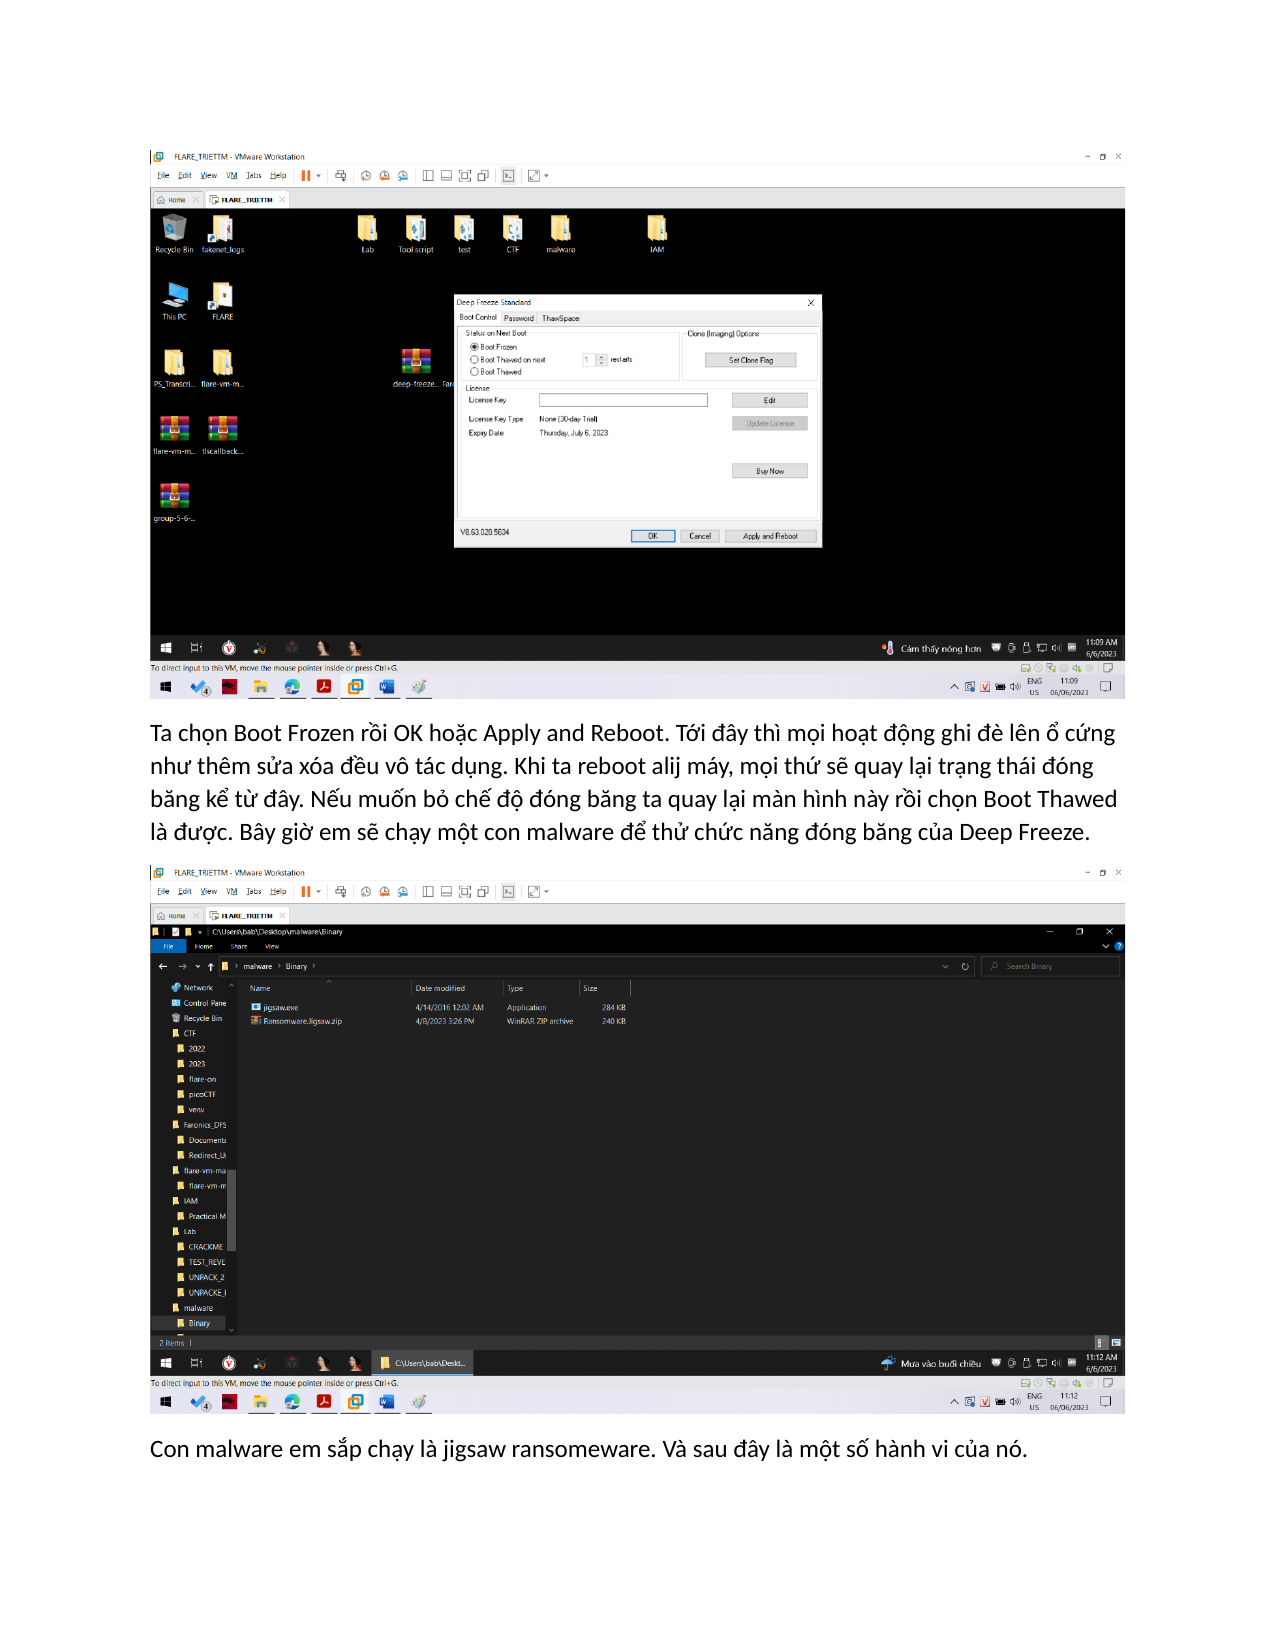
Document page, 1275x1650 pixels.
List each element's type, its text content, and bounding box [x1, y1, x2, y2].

text Ta chọn Boot Frozen rồi OK hoặc Apply and Reboot. Tới đây thì mọi hoạt động ghi đè lên ổ cứng như thêm sửa xóa đều vô tác dụng. Khi ta reboot alij máy, mọi thứ sẽ quay lại trạng thái đóng băng kể từ đây. Nếu muốn bỏ chế độ đóng băng ta quay lại màn hình này rồi chọn Boot Thawed là được. Bây giờ em sẽ chạy một con malware để thử chức năng đóng băng của Deep Freeze. [150, 717, 1125, 847]
picture [150, 865, 1125, 1414]
text Con malware em sắp chạy là jigsaw ransomeware. Và sau đây là một số hành vi của nó. [150, 1433, 1125, 1463]
picture [150, 150, 1125, 699]
